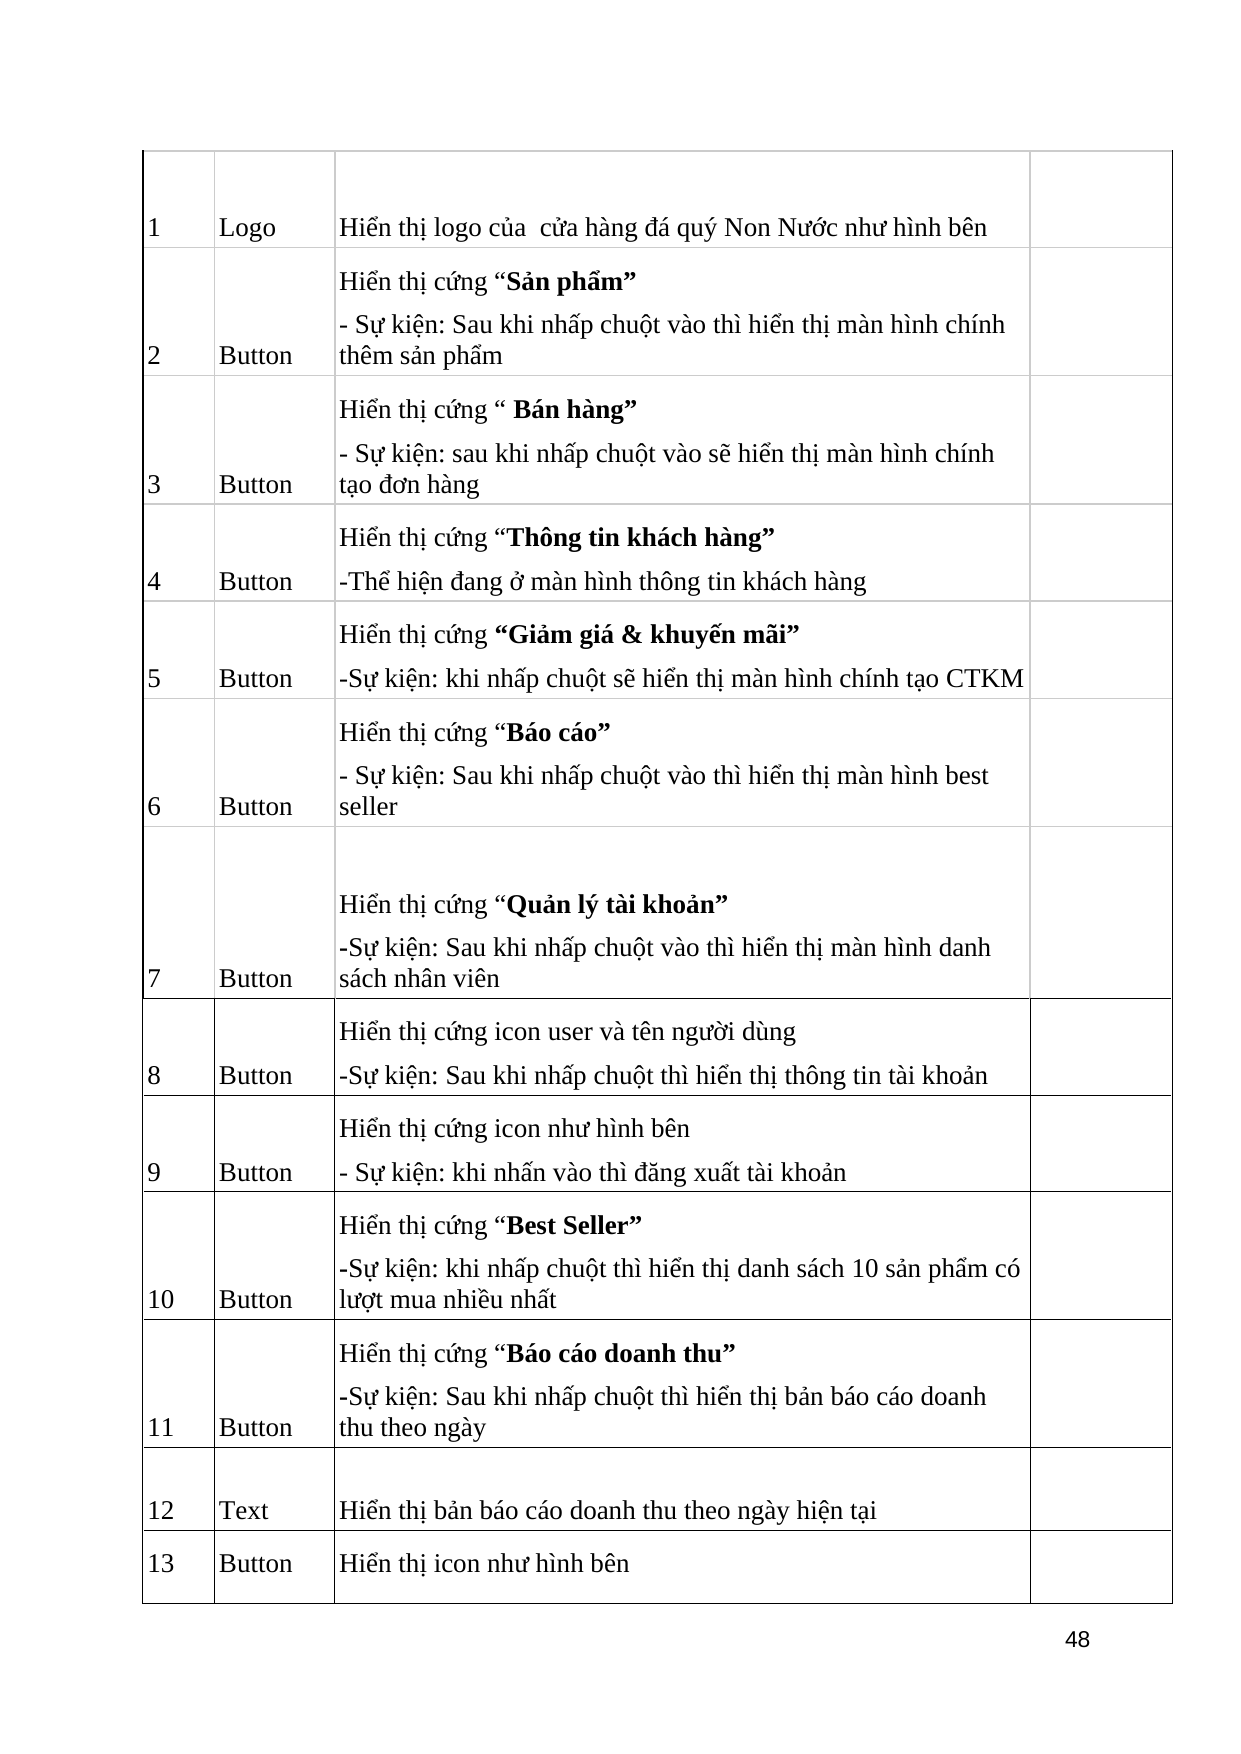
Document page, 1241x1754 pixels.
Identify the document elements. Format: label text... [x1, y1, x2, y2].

table_cell Button [215, 602, 334, 697]
table_cell 6 [144, 699, 214, 826]
table_cell [1031, 505, 1172, 600]
table_cell 4 [144, 505, 214, 600]
table_cell [1031, 827, 1172, 998]
table_cell Button [215, 827, 334, 998]
table_cell Button [215, 1531, 334, 1603]
table_cell [1031, 1530, 1172, 1603]
table_cell [1031, 699, 1172, 826]
table_cell [1031, 1319, 1172, 1447]
table_cell 5 [144, 602, 214, 697]
table_cell Button [215, 505, 334, 600]
table_cell Button [215, 248, 334, 375]
table_cell Button [215, 376, 334, 503]
table_cell 7 [144, 827, 214, 998]
table_cell Hiển thị logo của cửa hàng đá quý Non Nước như hình bên [336, 152, 1029, 246]
table_cell Hiển thị cứng “ Bán hàng” - Sự kiện: sau khi nhấp chuột vào sẽ hiển thị màn hình chính tạo đơn hàng [336, 376, 1029, 503]
table_cell Hiển thị cứng “Sản phẩm” - Sự kiện: Sau khi nhấp chuột vào thì hiển thị màn hình chính thêm sản phẩm [336, 248, 1029, 375]
table_cell Hiển thị bản báo cáo doanh thu theo ngày hiện tại [335, 1448, 1030, 1529]
table_cell 12 [143, 1448, 214, 1529]
table_cell 11 [143, 1320, 214, 1447]
table_cell [1031, 152, 1172, 246]
table_cell Hiển thị cứng icon user và tên người dùng -Sự kiện: Sau khi nhấp chuột thì hiển thị thông tin tài khoản [335, 999, 1030, 1094]
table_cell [335, 1531, 1030, 1603]
table_cell 1 [144, 152, 214, 246]
table_cell [1031, 1447, 1172, 1529]
table_cell Hiển thị cứng “Báo cáo” - Sự kiện: Sau khi nhấp chuột vào thì hiển thị màn hình best seller [336, 699, 1029, 826]
table_cell 3 [144, 376, 214, 503]
table_cell Hiển thị cứng “Thông tin khách hàng” -Thể hiện đang ở màn hình thông tin khách hàng [336, 505, 1029, 600]
table_cell 2 [144, 248, 214, 375]
table_cell Hiển thị cứng “Giảm giá & khuyến mãi” -Sự kiện: khi nhấp chuột sẽ hiển thị màn hình chính tạo CTKM [336, 602, 1029, 697]
table_cell 13 [143, 1531, 214, 1603]
table_cell Hiển thị cứng “Quản lý tài khoản” -Sự kiện: Sau khi nhấp chuột vào thì hiển thị màn hình danh sách nhân viên [336, 827, 1029, 998]
table_cell [1031, 1191, 1172, 1319]
table_cell Button [215, 1096, 334, 1191]
table_cell Button [215, 999, 334, 1094]
table_cell Button [215, 1320, 334, 1447]
table_cell Button [215, 1192, 334, 1319]
table_cell Logo [215, 152, 334, 246]
table_cell [1031, 602, 1172, 697]
table_cell 8 [143, 999, 214, 1094]
table_cell [1031, 376, 1172, 503]
table_cell 10 [143, 1192, 214, 1319]
table_cell Text [215, 1448, 334, 1529]
table_cell Hiển thị cứng icon như hình bên - Sự kiện: khi nhấn vào thì đăng xuất tài khoản [335, 1096, 1030, 1191]
table_cell 9 [143, 1096, 214, 1191]
table_cell [1031, 1095, 1172, 1191]
table_cell [1031, 998, 1172, 1094]
table_cell Button [215, 699, 334, 826]
table_cell [1031, 248, 1172, 375]
table_cell Hiển thị cứng “Báo cáo doanh thu” -Sự kiện: Sau khi nhấp chuột thì hiển thị bản báo cáo doanh thu theo ngày [335, 1320, 1030, 1447]
table_cell Hiển thị cứng “Best Seller” -Sự kiện: khi nhấp chuột thì hiển thị danh sách 10 sản phẩm có lượt mua nhiều nhất [335, 1192, 1030, 1319]
